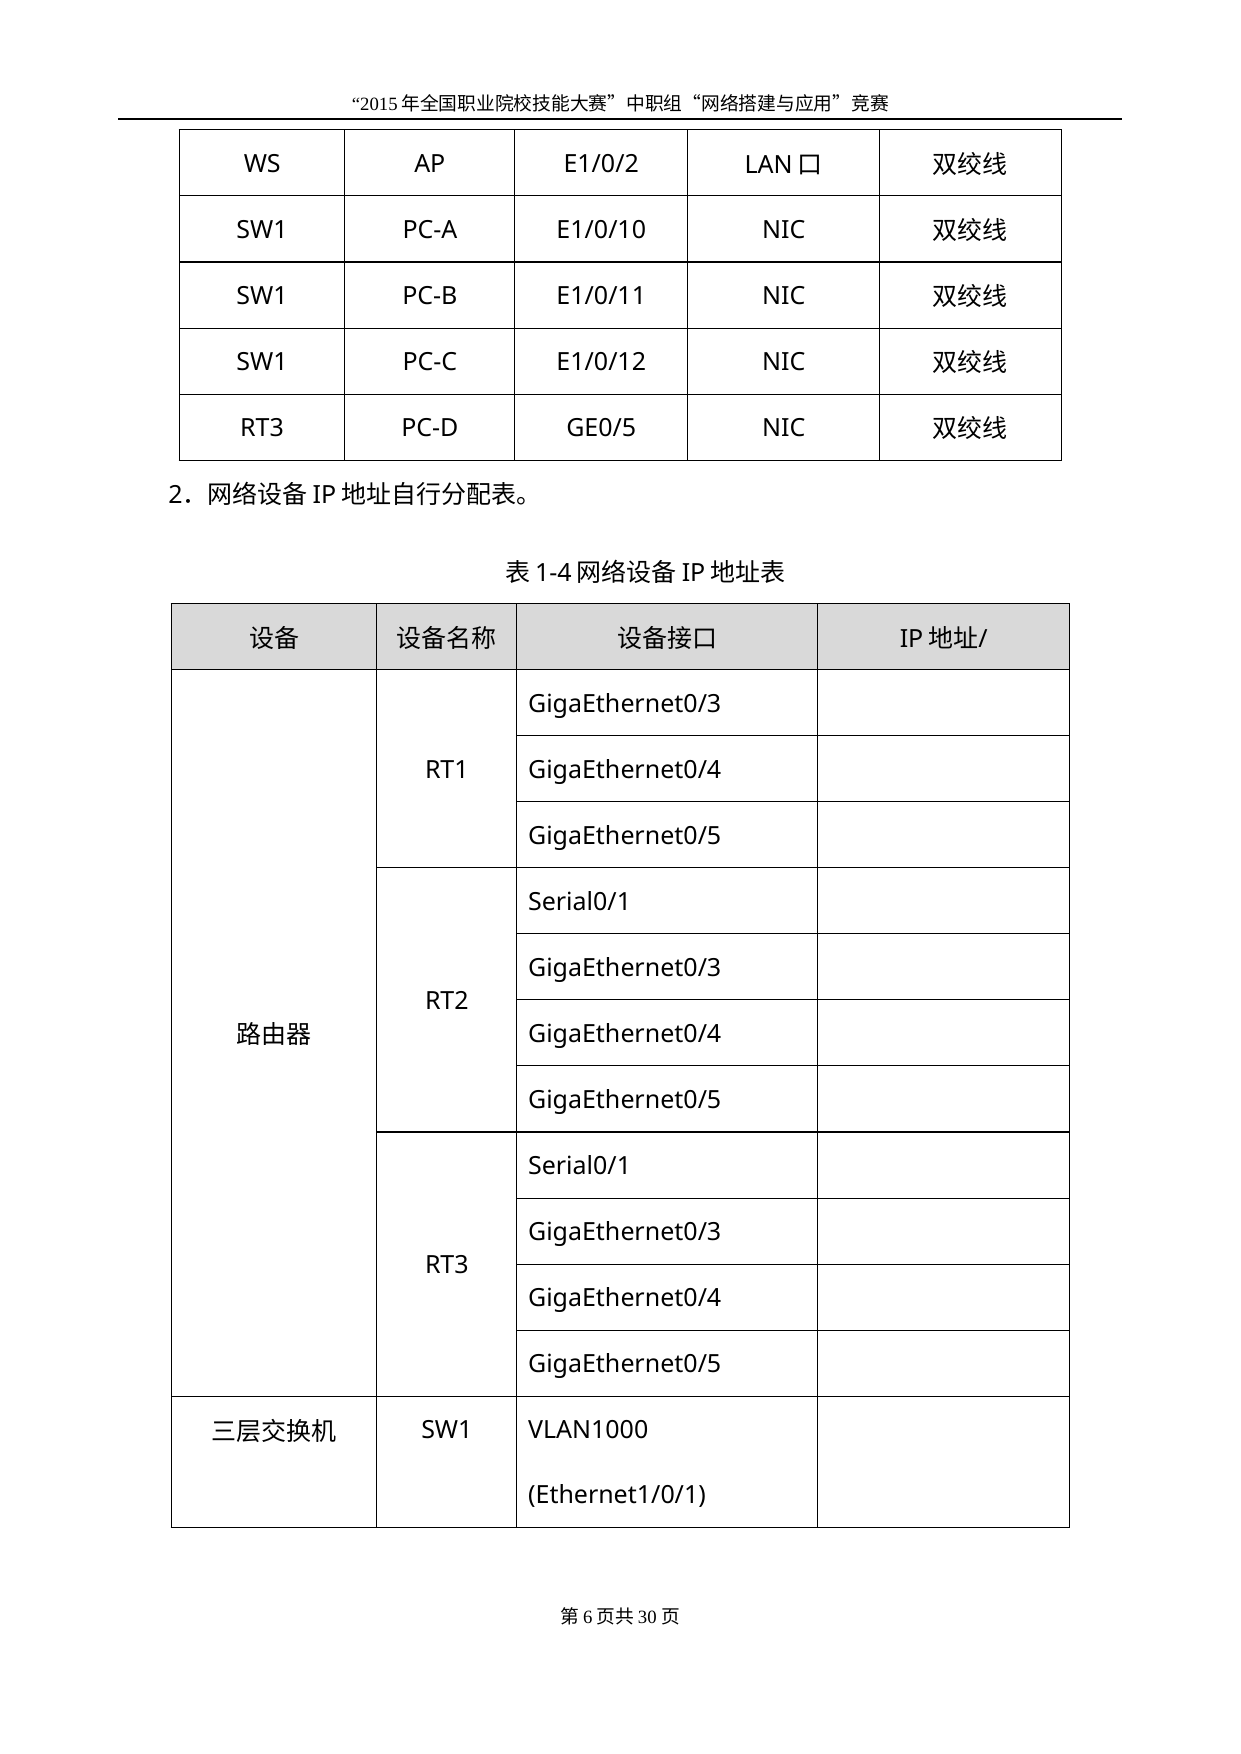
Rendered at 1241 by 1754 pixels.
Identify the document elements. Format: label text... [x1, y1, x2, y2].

table_cell NIC [688, 263, 879, 327]
table_header 设备 [172, 604, 376, 669]
table_cell GigaEthernet0/3 [517, 1199, 817, 1263]
text 2．网络设备IP地址自行分配表。 [118, 461, 1122, 526]
table_header 设备接口 [517, 604, 817, 669]
table_cell RT1 [377, 670, 516, 867]
table_cell [818, 670, 1069, 735]
table_cell Serial0/1 [517, 868, 817, 933]
table_cell AP [345, 130, 514, 195]
table_cell 双绞线 [880, 263, 1061, 327]
table_cell NIC [688, 329, 879, 393]
table_header IP地址/ [818, 604, 1069, 669]
table_cell SW1 [180, 263, 344, 327]
table_cell GigaEthernet0/3 [517, 934, 817, 999]
table_cell VLAN1000 (Ethernet1/0/1) [517, 1397, 817, 1527]
table_cell 双绞线 [880, 130, 1061, 195]
table_cell [818, 868, 1069, 933]
table_cell SW1 [180, 196, 344, 261]
table_cell RT3 [180, 395, 344, 459]
text 表1-4网络设备IP地址表 [118, 538, 1122, 603]
table_cell GigaEthernet0/4 [517, 736, 817, 801]
table_cell SW1 [377, 1397, 516, 1527]
table_cell PC-B [345, 263, 514, 327]
table_cell 双绞线 [880, 196, 1061, 261]
table_cell 双绞线 [880, 395, 1061, 459]
table_cell WS [180, 130, 344, 195]
table_cell RT3 [377, 1133, 516, 1396]
table_cell GigaEthernet0/5 [517, 1331, 817, 1396]
table_cell GigaEthernet0/5 [517, 1066, 817, 1131]
table_cell PC-D [345, 395, 514, 459]
table_cell GigaEthernet0/5 [517, 802, 817, 867]
table_cell 三层交换机 [172, 1397, 376, 1527]
table_cell GigaEthernet0/4 [517, 1000, 817, 1065]
table_cell [818, 1331, 1069, 1396]
table_cell NIC [688, 196, 879, 261]
table_cell Serial0/1 [517, 1133, 817, 1197]
table_cell [818, 934, 1069, 999]
table_cell LAN口 [688, 130, 879, 195]
table_cell [818, 736, 1069, 801]
table_cell GigaEthernet0/3 [517, 670, 817, 735]
table_cell [818, 1199, 1069, 1263]
table_cell E1/0/2 [515, 130, 687, 195]
table_cell RT2 [377, 868, 516, 1131]
table_cell E1/0/11 [515, 263, 687, 327]
table_cell [818, 1000, 1069, 1065]
table_cell GigaEthernet0/4 [517, 1265, 817, 1329]
table_cell GE0/5 [515, 395, 687, 459]
table_cell NIC [688, 395, 879, 459]
table_cell [818, 802, 1069, 867]
table_cell [818, 1265, 1069, 1329]
table_cell [818, 1066, 1069, 1131]
table_cell SW1 [180, 329, 344, 393]
table_cell PC-C [345, 329, 514, 393]
table_cell [818, 1133, 1069, 1197]
table_cell E1/0/12 [515, 329, 687, 393]
table_cell E1/0/10 [515, 196, 687, 261]
table_cell 路由器 [172, 670, 376, 1396]
table_header 设备名称 [377, 604, 516, 669]
table_cell PC-A [345, 196, 514, 261]
table_cell [818, 1397, 1069, 1527]
table_cell 双绞线 [880, 329, 1061, 393]
